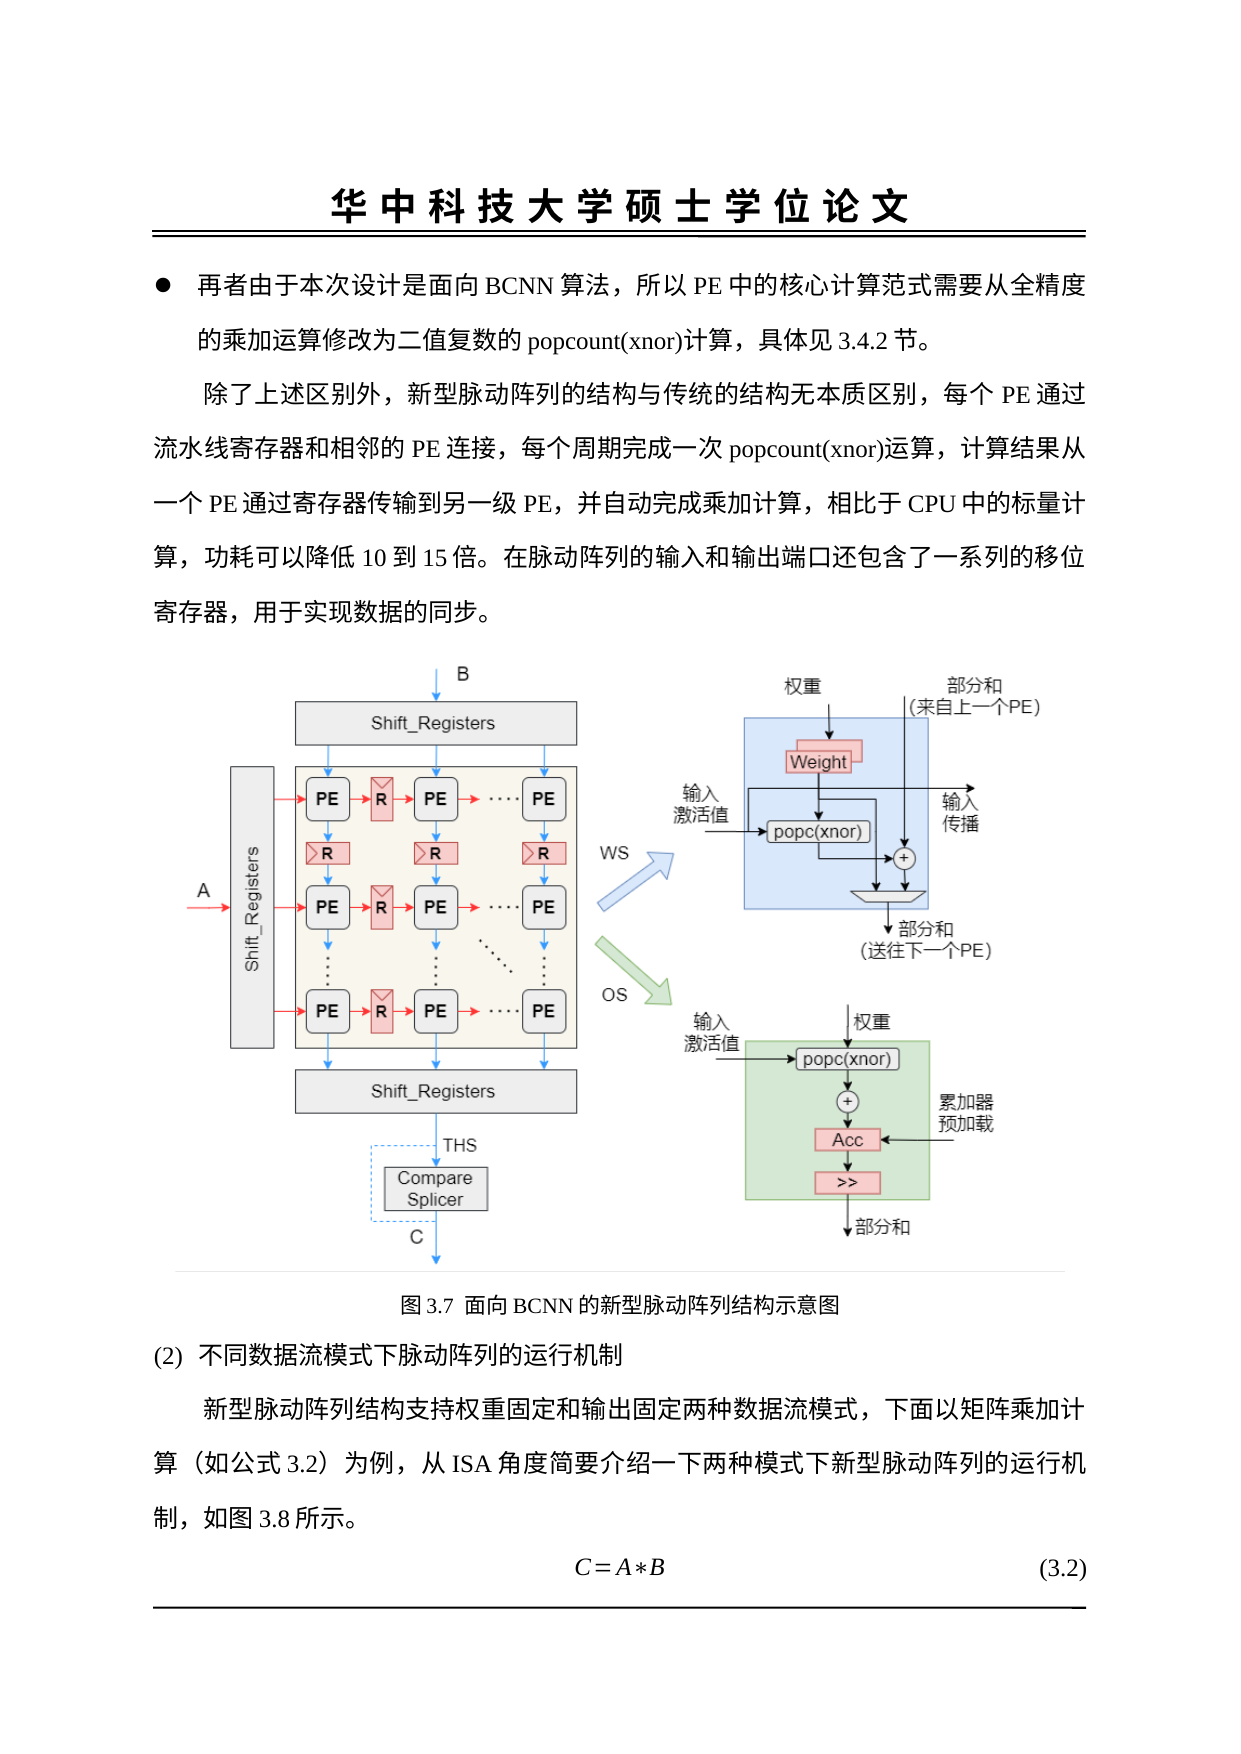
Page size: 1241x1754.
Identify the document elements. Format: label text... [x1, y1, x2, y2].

list 再者由于本次设计是面向BCNN算法，所以PE中的核心计算范式需要从全精度的乘加运算修改为二值复数的popcount(xnor)计算，具体见3.4.2节。 [153, 266, 1087, 356]
picture [175, 646, 1065, 1274]
text 新型脉动阵列结构支持权重固定和输出固定两种数据流模式，下面以矩阵乘加计算（如公式3.2）为例，从ISA角度简要介绍一下两种模式下新型脉动阵列的运行机制，如图3.8所示。 [153, 1389, 1087, 1534]
text 除了上述区别外，新型脉动阵列的结构与传统的结构无本质区别，每个PE通过流水线寄存器和相邻的PE连接，每个周期完成一次popcount(xnor)运算，计算结果从一个PE通过寄存器传输到另一级PE，并自动完成乘加计算，相比于CPU中的标量计算，功耗可以降低10到15倍。在脉动阵列的输入和输出端口还包含了一系列的移位寄存器，用于实现数据的同步。 [153, 374, 1087, 628]
text 图3.7 面向BCNN的新型脉动阵列结构示意图 [153, 1288, 1087, 1319]
list 不同数据流模式下脉动阵列的运行机制 [153, 1335, 1087, 1371]
text (3.2) [153, 1553, 1087, 1581]
